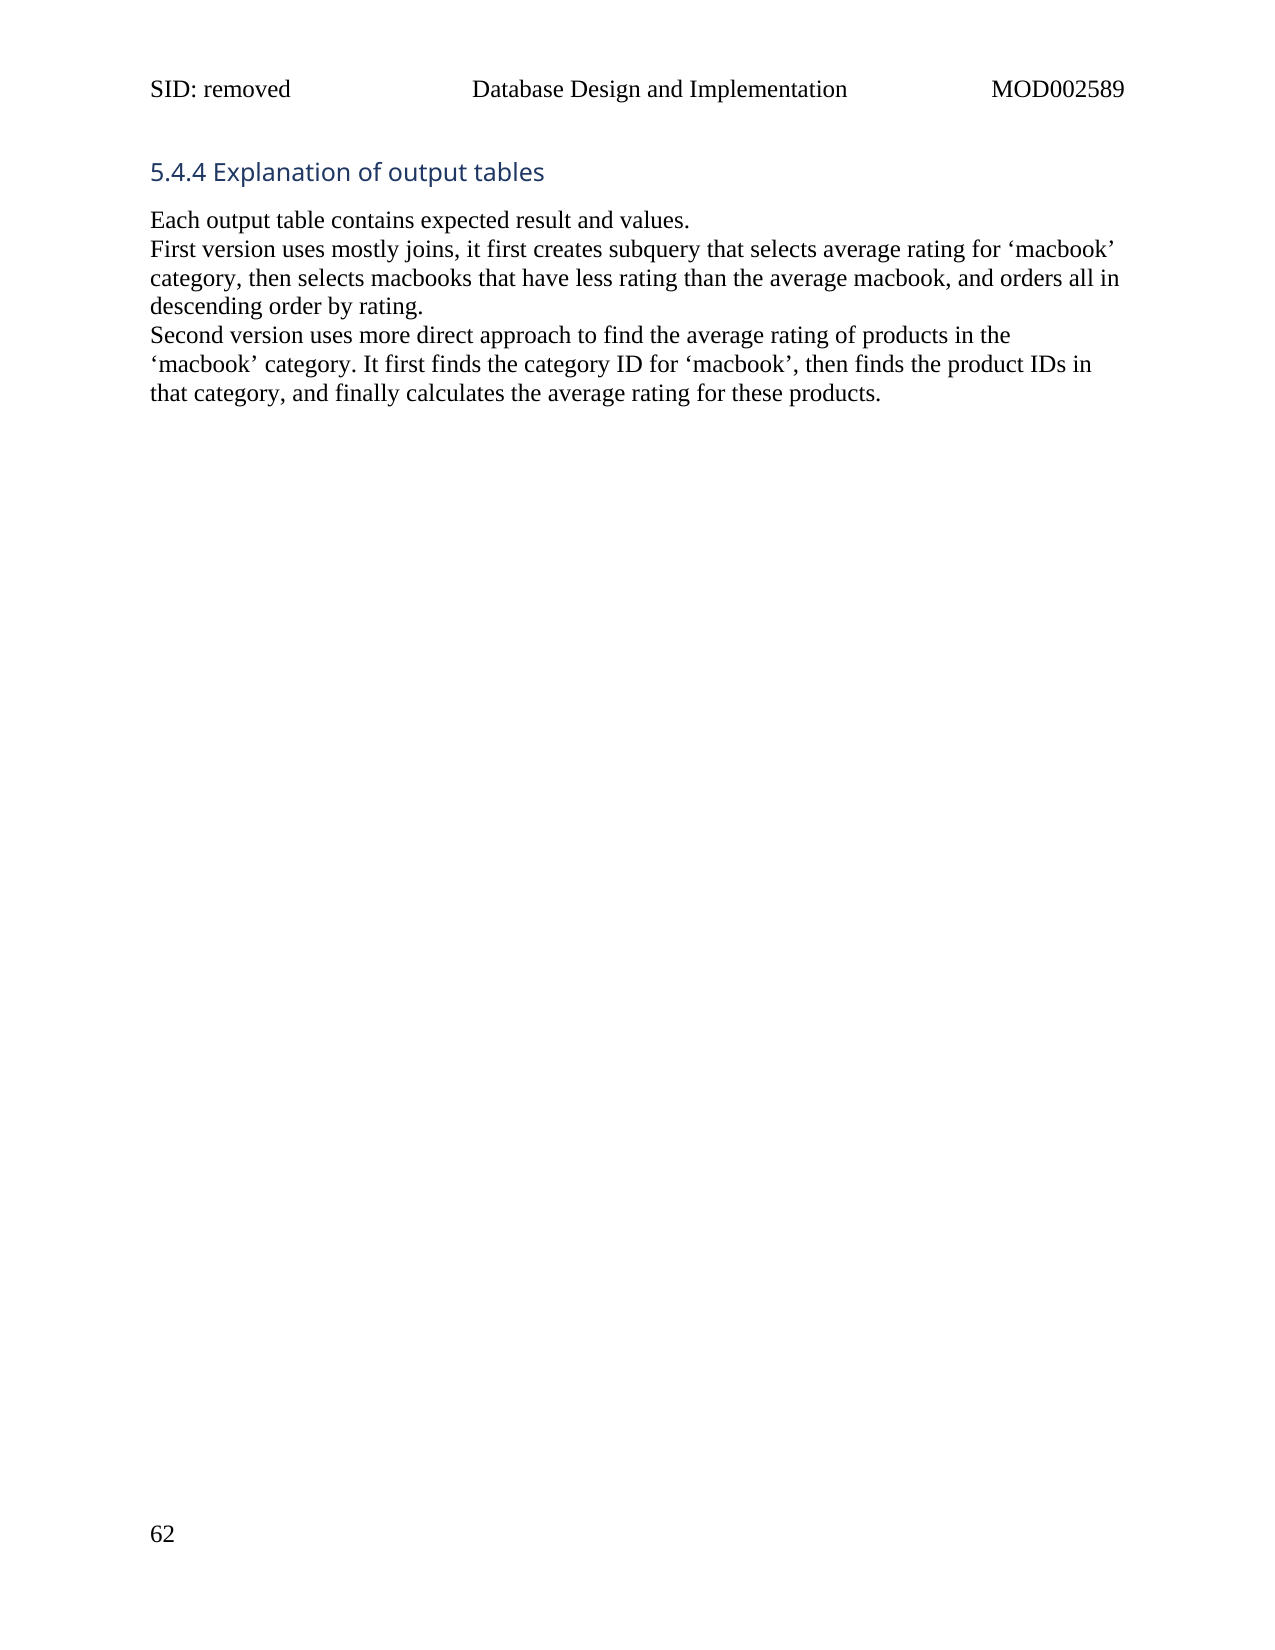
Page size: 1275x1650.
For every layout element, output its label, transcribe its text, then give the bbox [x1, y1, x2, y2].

subtitle 5.4.4 Explanation of output tables [150, 154, 1125, 188]
text Each output table contains expected result and values. [150, 205, 1125, 234]
text Second version uses more direct approach to find the average rating of products in the ‘macbook’ category. It first finds the category ID for ‘macbook’, then finds the product IDs in that category, and finally calculates the average rating for these products. [150, 320, 1125, 406]
text First version uses mostly joins, it first creates subquery that selects average rating for ‘macbook’ category, then selects macbooks that have less rating than the average macbook, and orders all in descending order by rating. [150, 234, 1125, 320]
